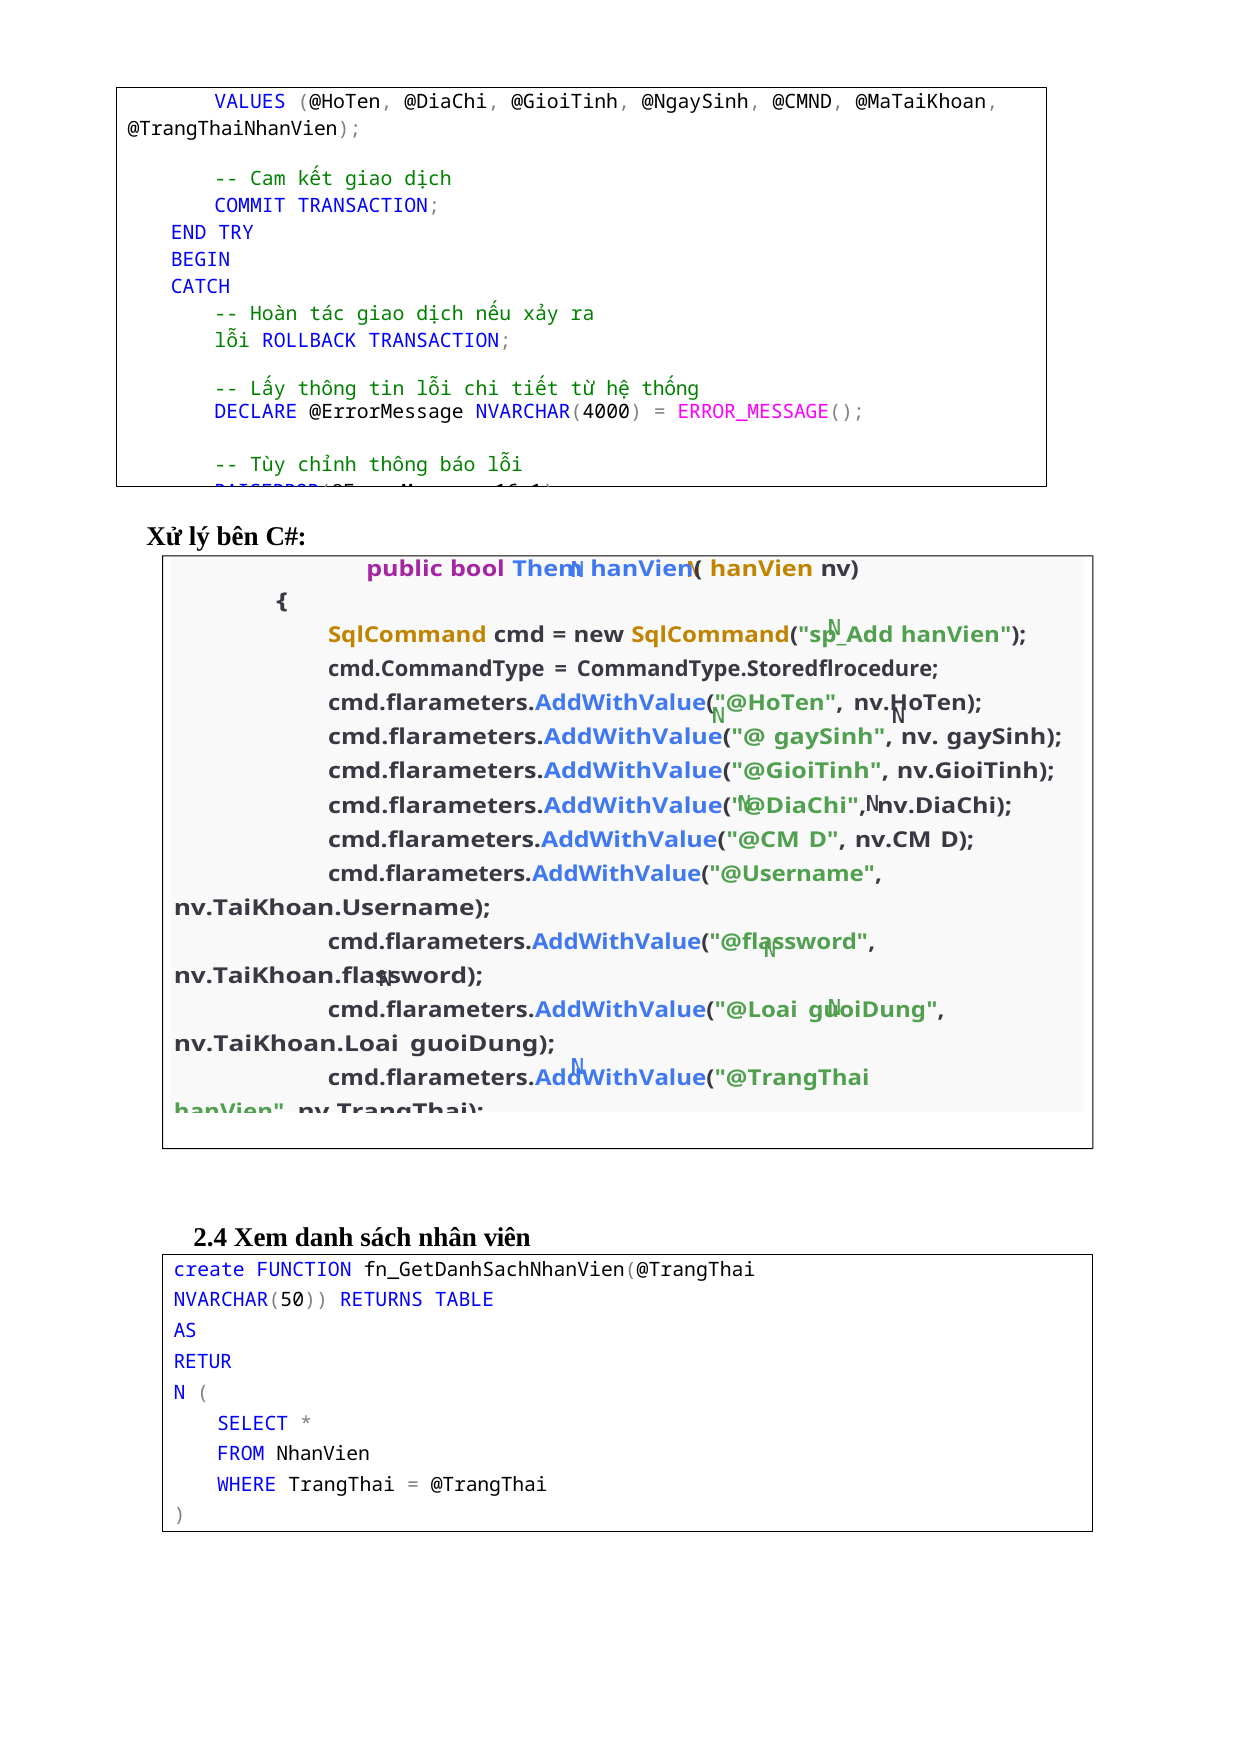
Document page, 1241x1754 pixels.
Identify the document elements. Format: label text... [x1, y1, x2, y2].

picture [893, 707, 904, 723]
picture [688, 561, 697, 577]
picture [739, 795, 750, 811]
picture [713, 707, 724, 723]
picture [867, 795, 878, 811]
text Xử lý bên C#: [146, 519, 1137, 551]
picture [380, 970, 391, 986]
list Xem danh sách nhân viên [193, 1221, 1137, 1252]
picture [765, 941, 775, 957]
picture [829, 619, 840, 635]
picture [572, 561, 583, 577]
picture [829, 999, 840, 1015]
picture [572, 1058, 583, 1074]
